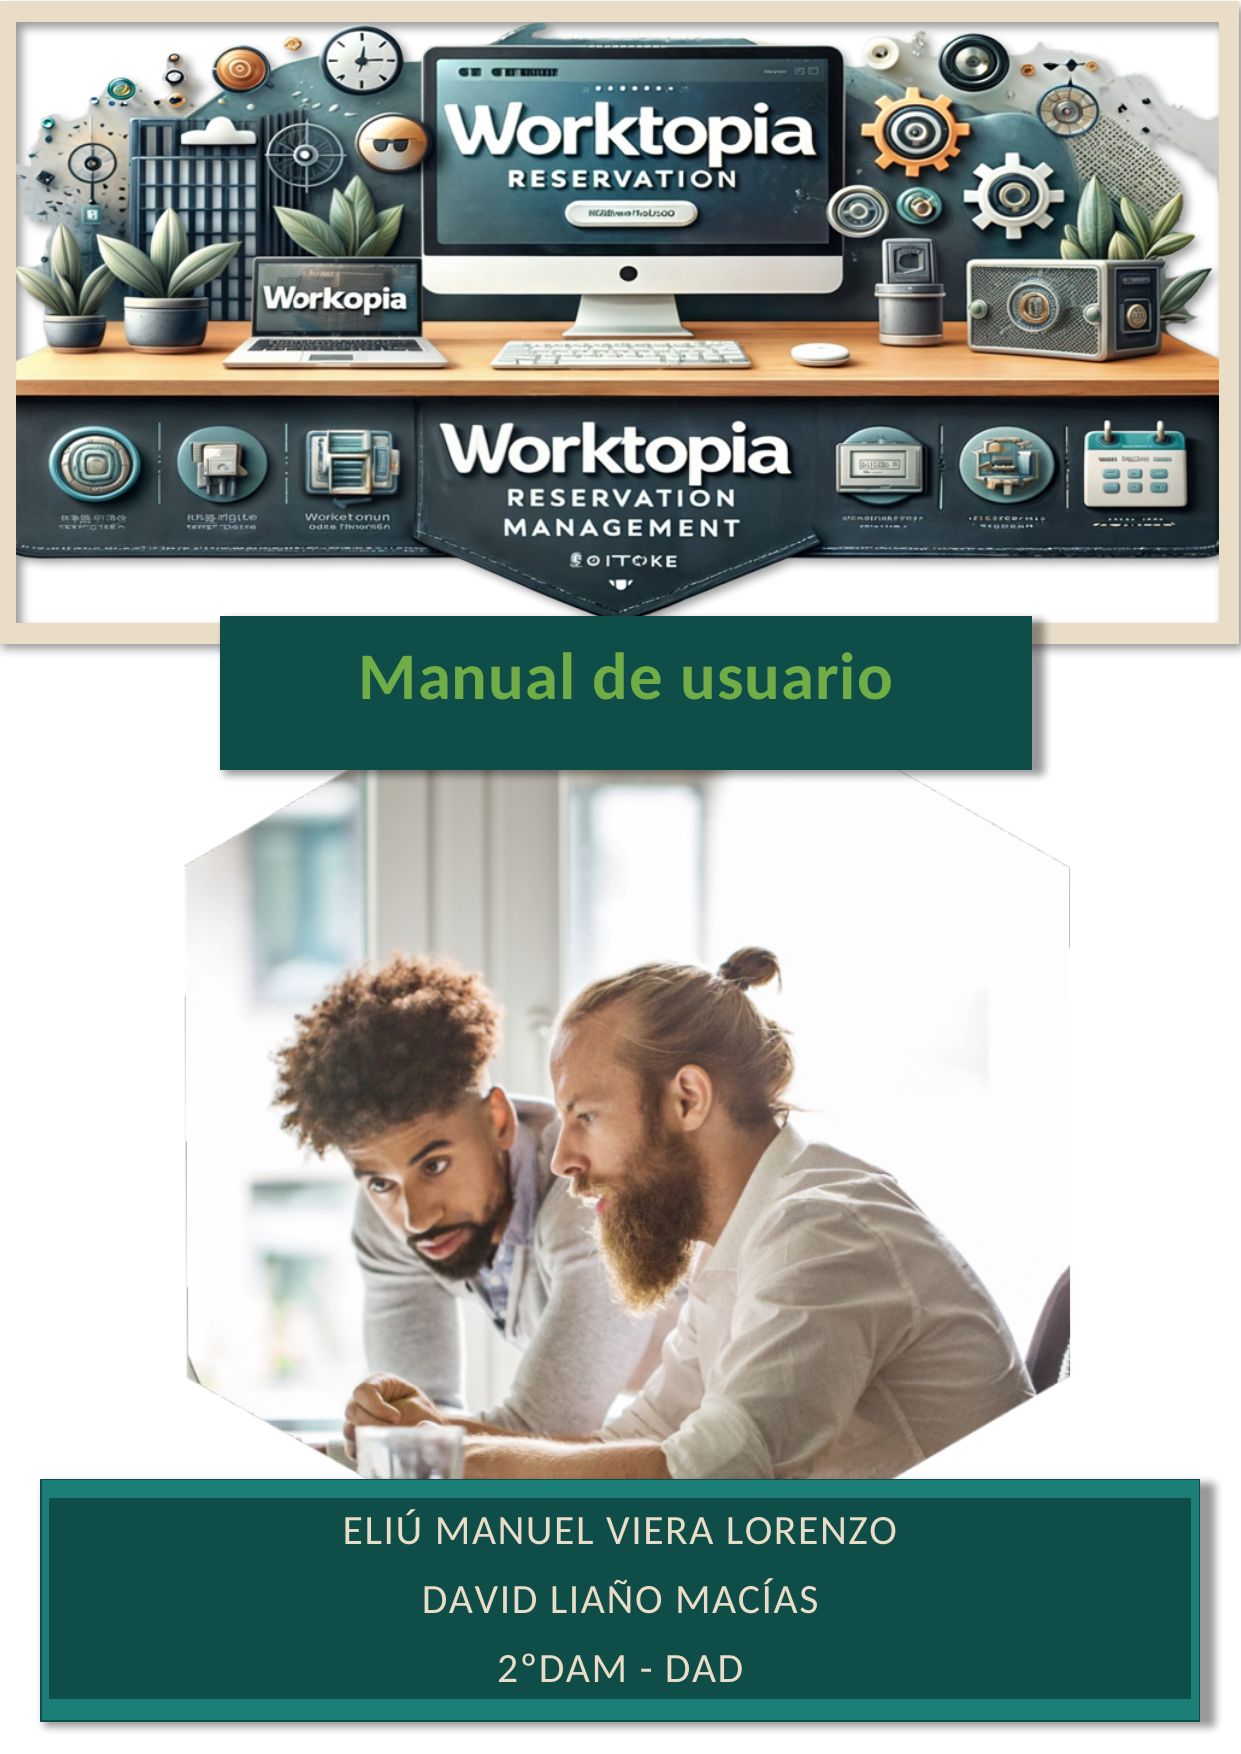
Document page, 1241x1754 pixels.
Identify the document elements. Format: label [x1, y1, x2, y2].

picture [16, 22, 1219, 623]
picture [184, 644, 1071, 1479]
